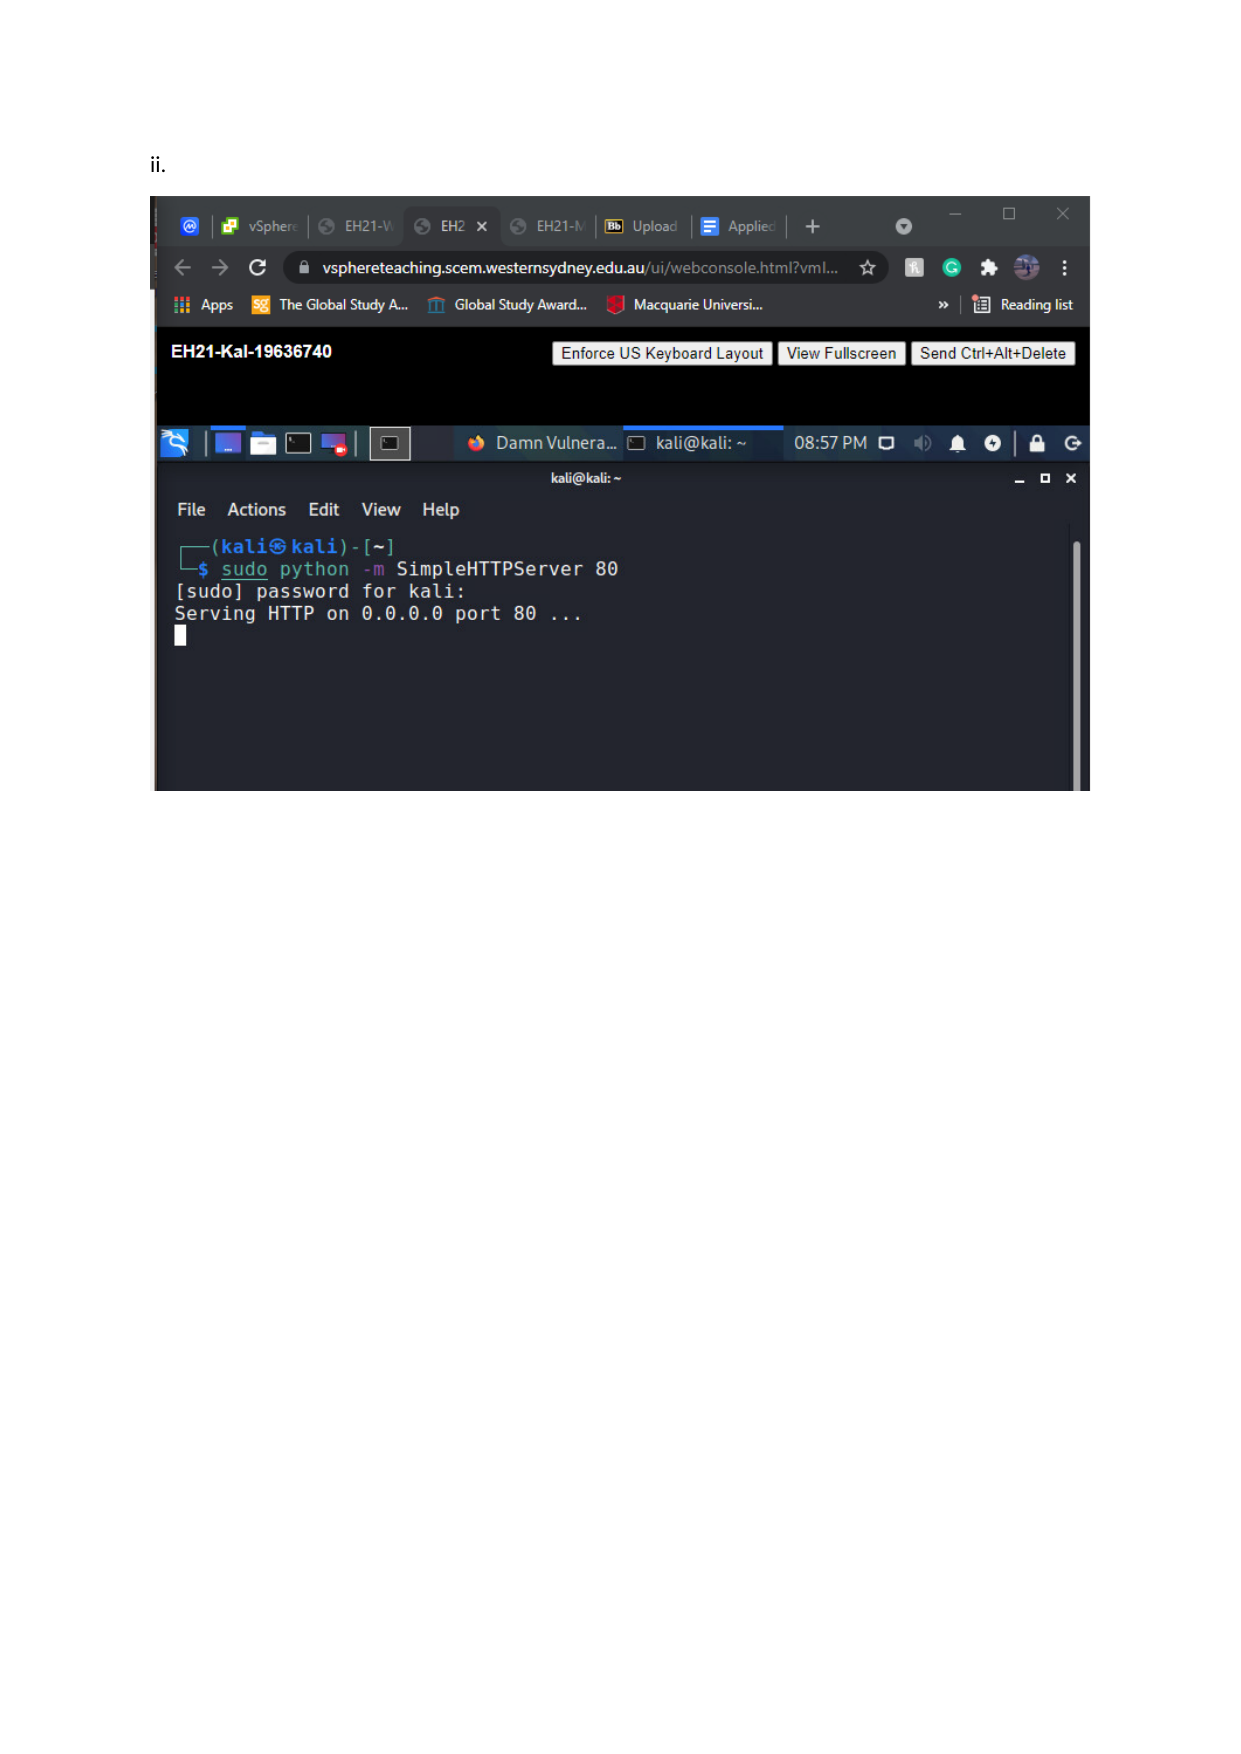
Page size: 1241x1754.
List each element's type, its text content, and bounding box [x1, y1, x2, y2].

text ii. [150, 150, 1090, 178]
picture [150, 196, 1091, 791]
